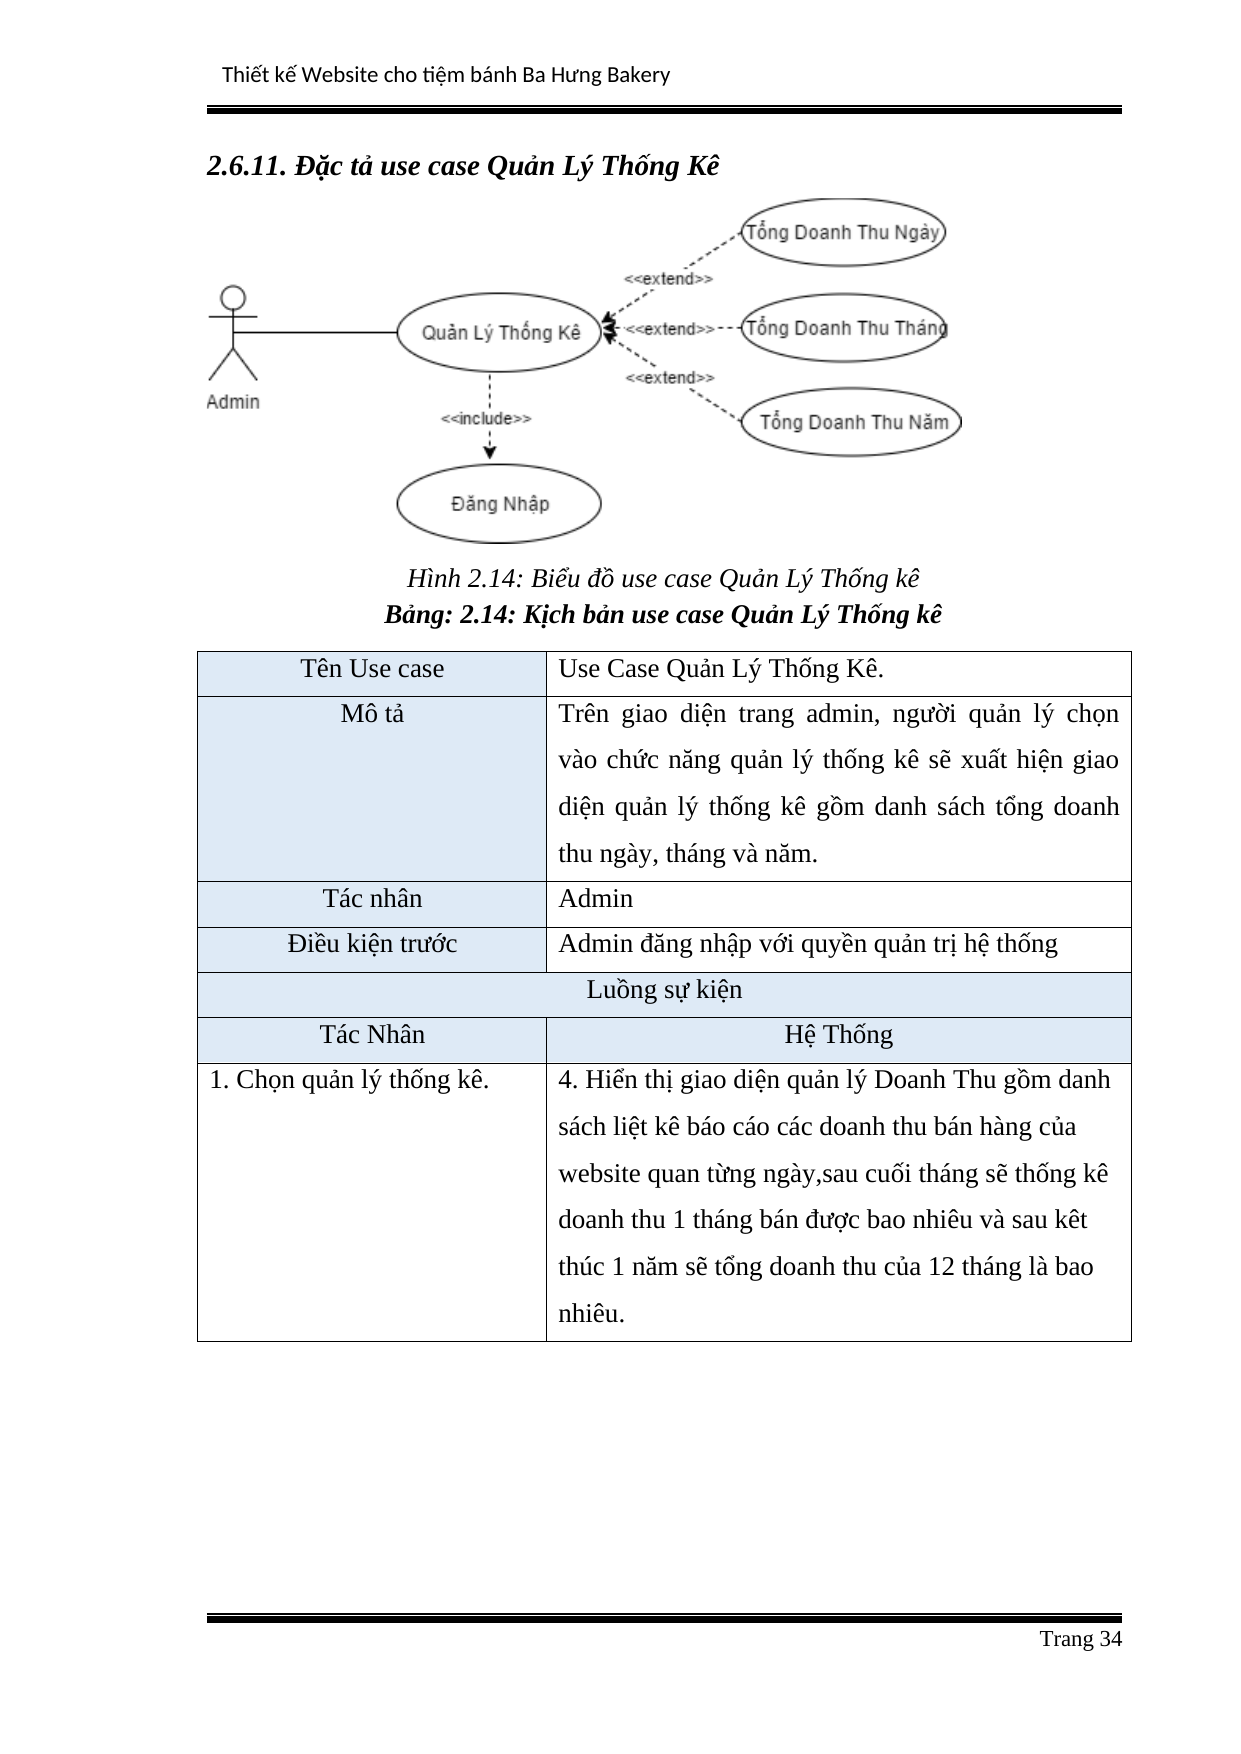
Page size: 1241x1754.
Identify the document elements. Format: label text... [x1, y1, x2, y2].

table_cell Điều kiện trước [198, 928, 546, 972]
text Bảng: 2.14: Kịch bản use case Quản Lý Thống kê [207, 598, 1122, 629]
table_cell 1. Chọn quản lý thống kê. [198, 1064, 546, 1341]
picture [206, 198, 962, 544]
table_cell Admin đăng nhập với quyền quản trị hệ thống [547, 928, 1131, 972]
table_cell Hệ Thống [547, 1018, 1131, 1062]
table_cell Mô tả [198, 697, 546, 881]
text Hình 2.14: Biểu đồ use case Quản Lý Thống kê [207, 562, 1122, 594]
table_header Use Case Quản Lý Thống Kê. [547, 652, 1131, 696]
text 2.6.11. Đặc tả use case Quản Lý Thống Kê [207, 148, 1122, 181]
table_cell Luồng sự kiện [198, 973, 1131, 1017]
table_cell Tác nhân [198, 882, 546, 927]
table_cell Admin [547, 882, 1131, 927]
table_cell Trên giao diện trang admin, người quản lý chọn vào chức năng quản lý thống kê sẽ xuất hiện giao diện quản lý thống kê gồm danh sách tổng doanh thu ngày, tháng và năm. [547, 697, 1131, 881]
table_cell 4. Hiển thị giao diện quản lý Doanh Thu gồm danh sách liệt kê báo cáo các doanh thu bán hàng của website quan từng ngày,sau cuối tháng sẽ thống kê doanh thu 1 tháng bán được bao nhiêu và sau kêt thúc 1 năm sẽ tổng doanh thu của 12 tháng là bao nhiêu. [547, 1064, 1131, 1341]
table_header Tên Use case [198, 652, 546, 696]
table_cell Tác Nhân [198, 1018, 546, 1062]
